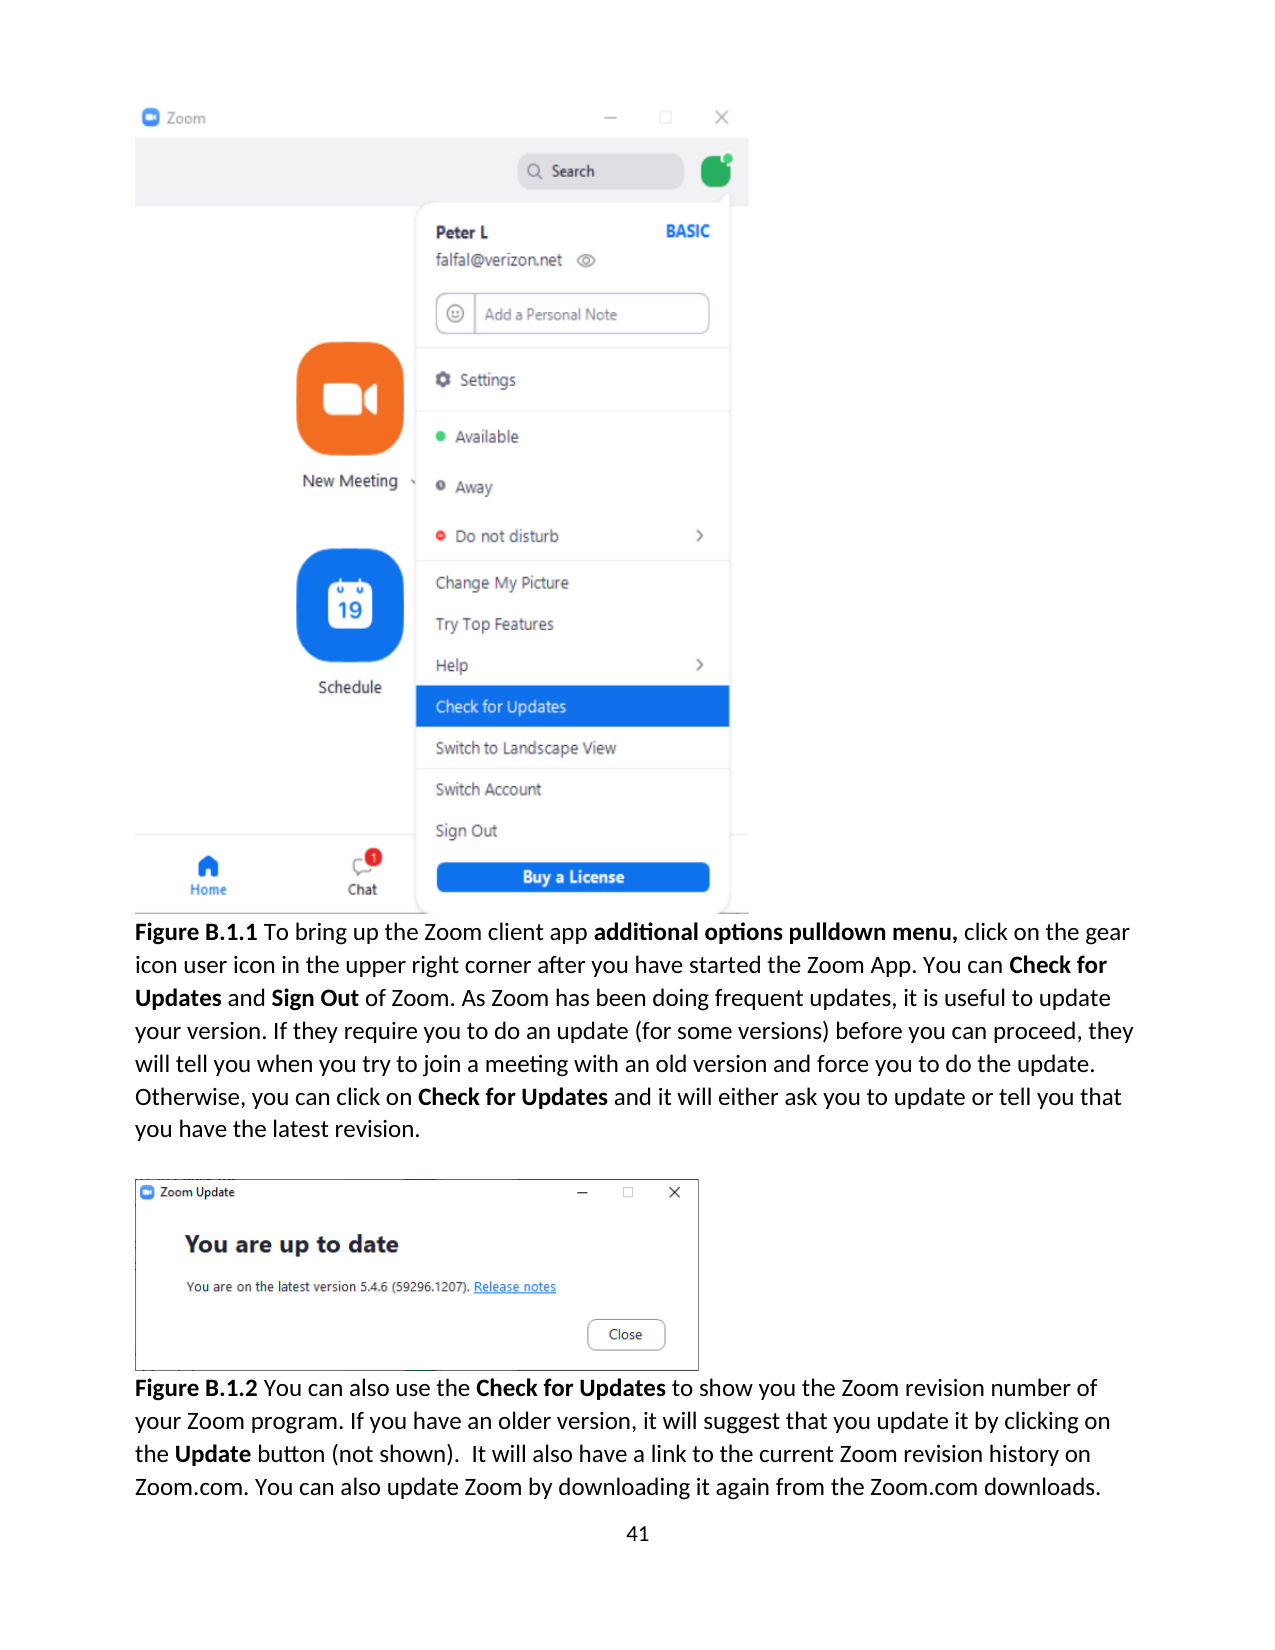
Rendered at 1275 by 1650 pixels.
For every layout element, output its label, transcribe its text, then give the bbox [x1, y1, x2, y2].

picture [135, 1179, 699, 1371]
text Figure B.1.2 You can also use the Check for Updates to show you the Zoom revision number of your Zoom program. If you have an older version, it will suggest that you update it by clicking on the Update button (not shown). It will also have a link to the current Zoom revision history on Zoom.com. You can also update Zoom by downloading it again from the Zoom.com downloads. [135, 1372, 1140, 1502]
text Figure B.1.1 To bring up the Zoom client app additional options pulldown menu, click on the gear icon user icon in the upper right corner after you have started the Zoom App. You can Check for Updates and Sign Out of Zoom. As Zoom has been doing frequent updates, it is useful to update your version. If they require you to do an update (for some versions) before you can proceed, they will tell you when you try to join a meeting with an old version and force you to do the update. Otherwise, you can click on Check for Updates and it will either ask you to update or tell you that you have the latest revision. [135, 916, 1140, 1144]
